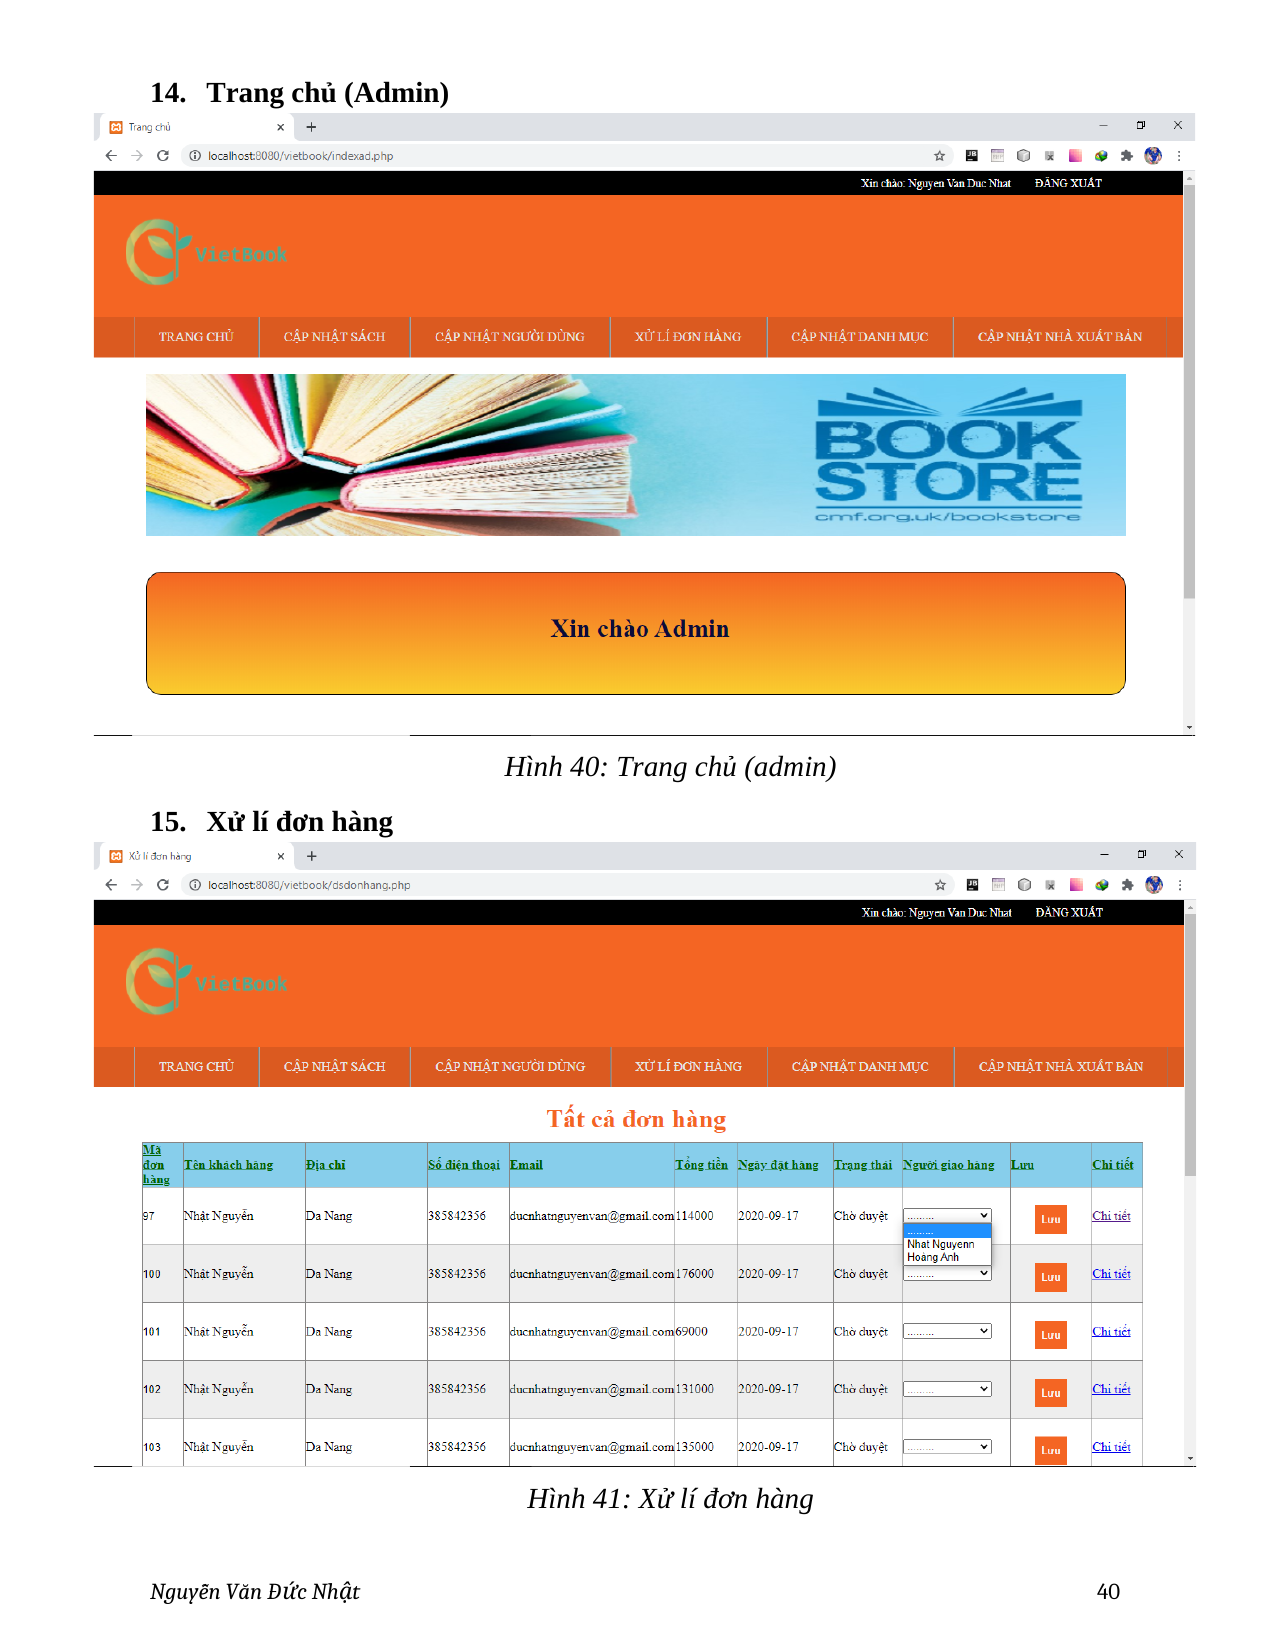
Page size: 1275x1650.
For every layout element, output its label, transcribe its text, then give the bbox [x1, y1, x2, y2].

text Hình 41: Xử lí đơn hàng [150, 1481, 1191, 1514]
subtitle Trang chủ (Admin) [150, 75, 1191, 108]
text Hình 40: Trang chủ (admin) [150, 749, 1191, 783]
subtitle Xử lí đơn hàng [150, 804, 1191, 837]
picture [93, 842, 1197, 1467]
picture [93, 113, 1196, 736]
